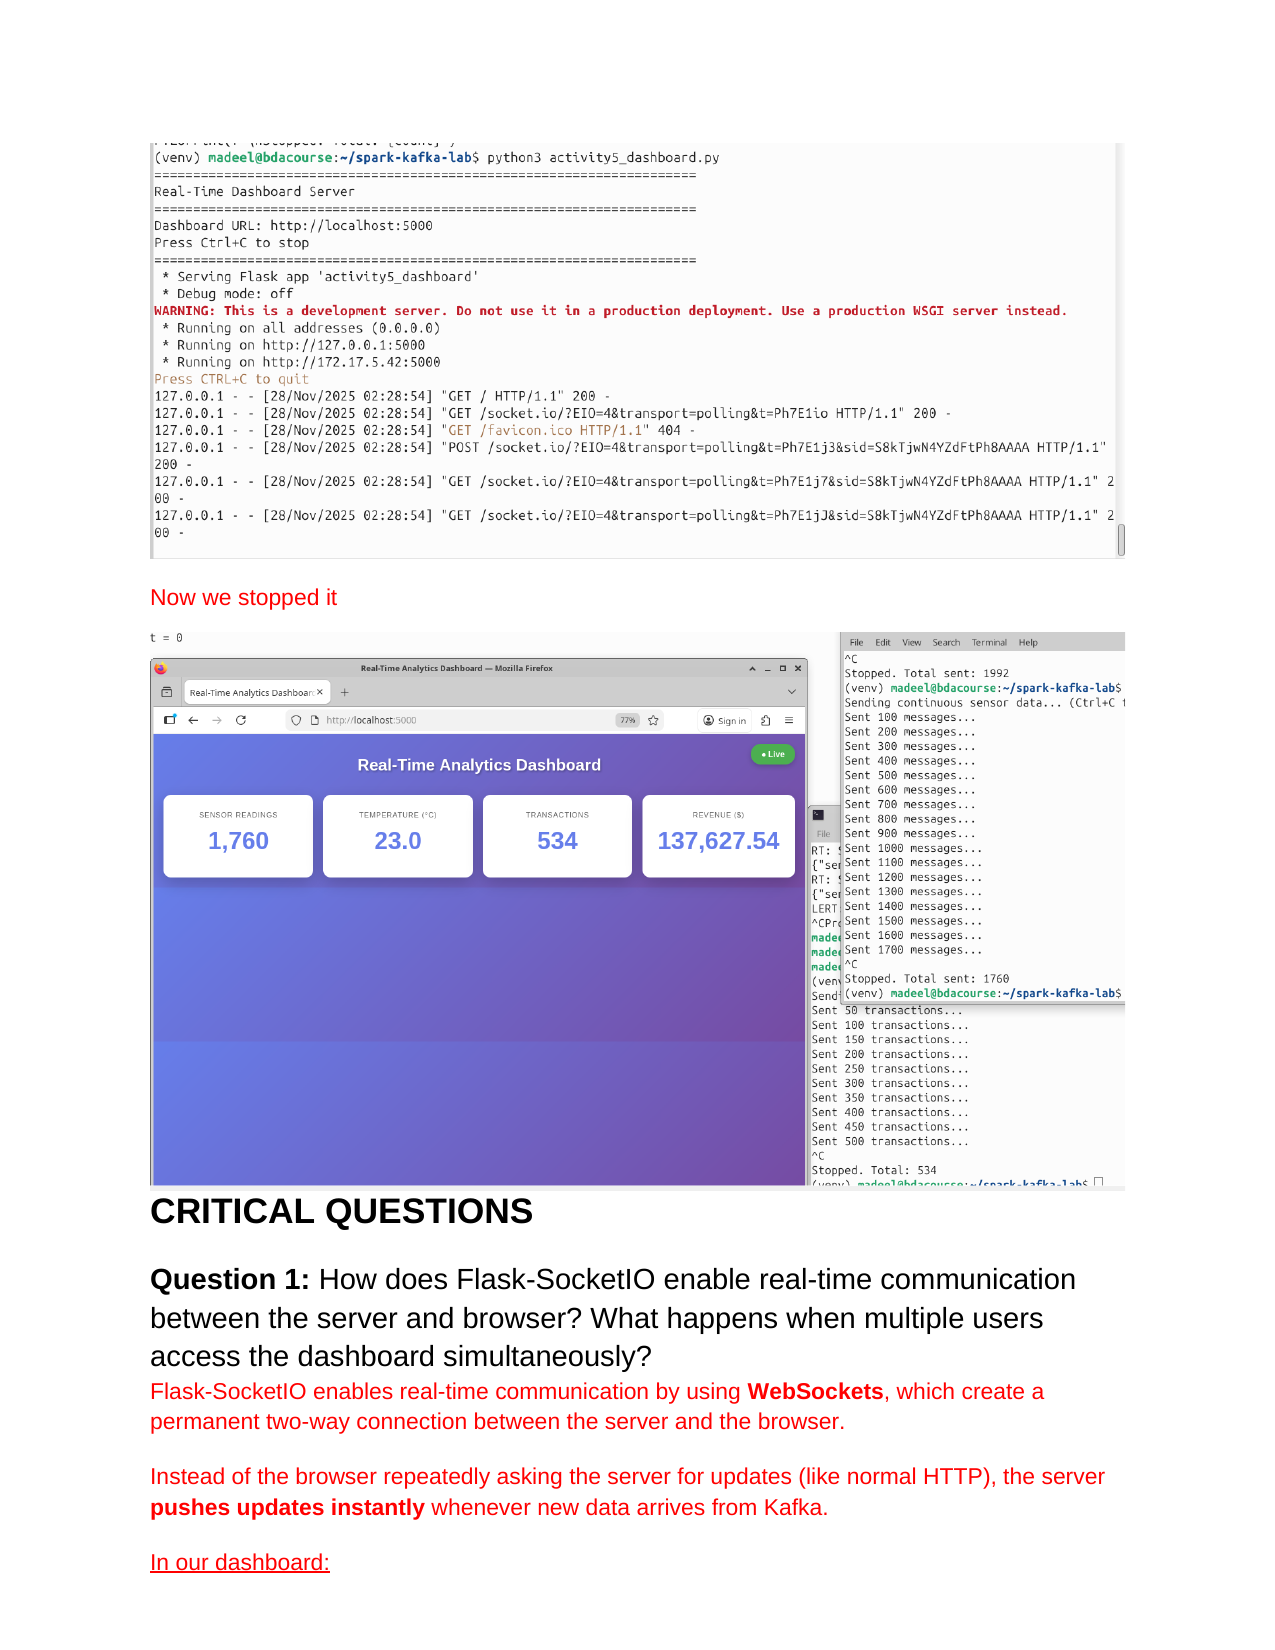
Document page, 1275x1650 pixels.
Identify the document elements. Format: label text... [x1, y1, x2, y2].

text Question 1: How does Flask-SocketIO enable real-time communication between the server and browser? What happens when multiple users access the dashboard simultaneously? [150, 1262, 1125, 1373]
text In our dashboard: [150, 1549, 1125, 1575]
text Instead of the browser repeatedly asking the server for updates (like normal HTTP), the server pushes updates instantly whenever new data arrives from Kafka. [150, 1463, 1125, 1520]
text Flask-SocketIO enables real-time communication by using WebSockets, which create a permanent two-way connection between the server and the browser. [150, 1378, 1125, 1434]
subtitle CRITICAL QUESTIONS [150, 1191, 1125, 1231]
picture [150, 143, 1125, 559]
text Now we stopped it [150, 584, 1125, 610]
picture [150, 632, 1125, 1191]
